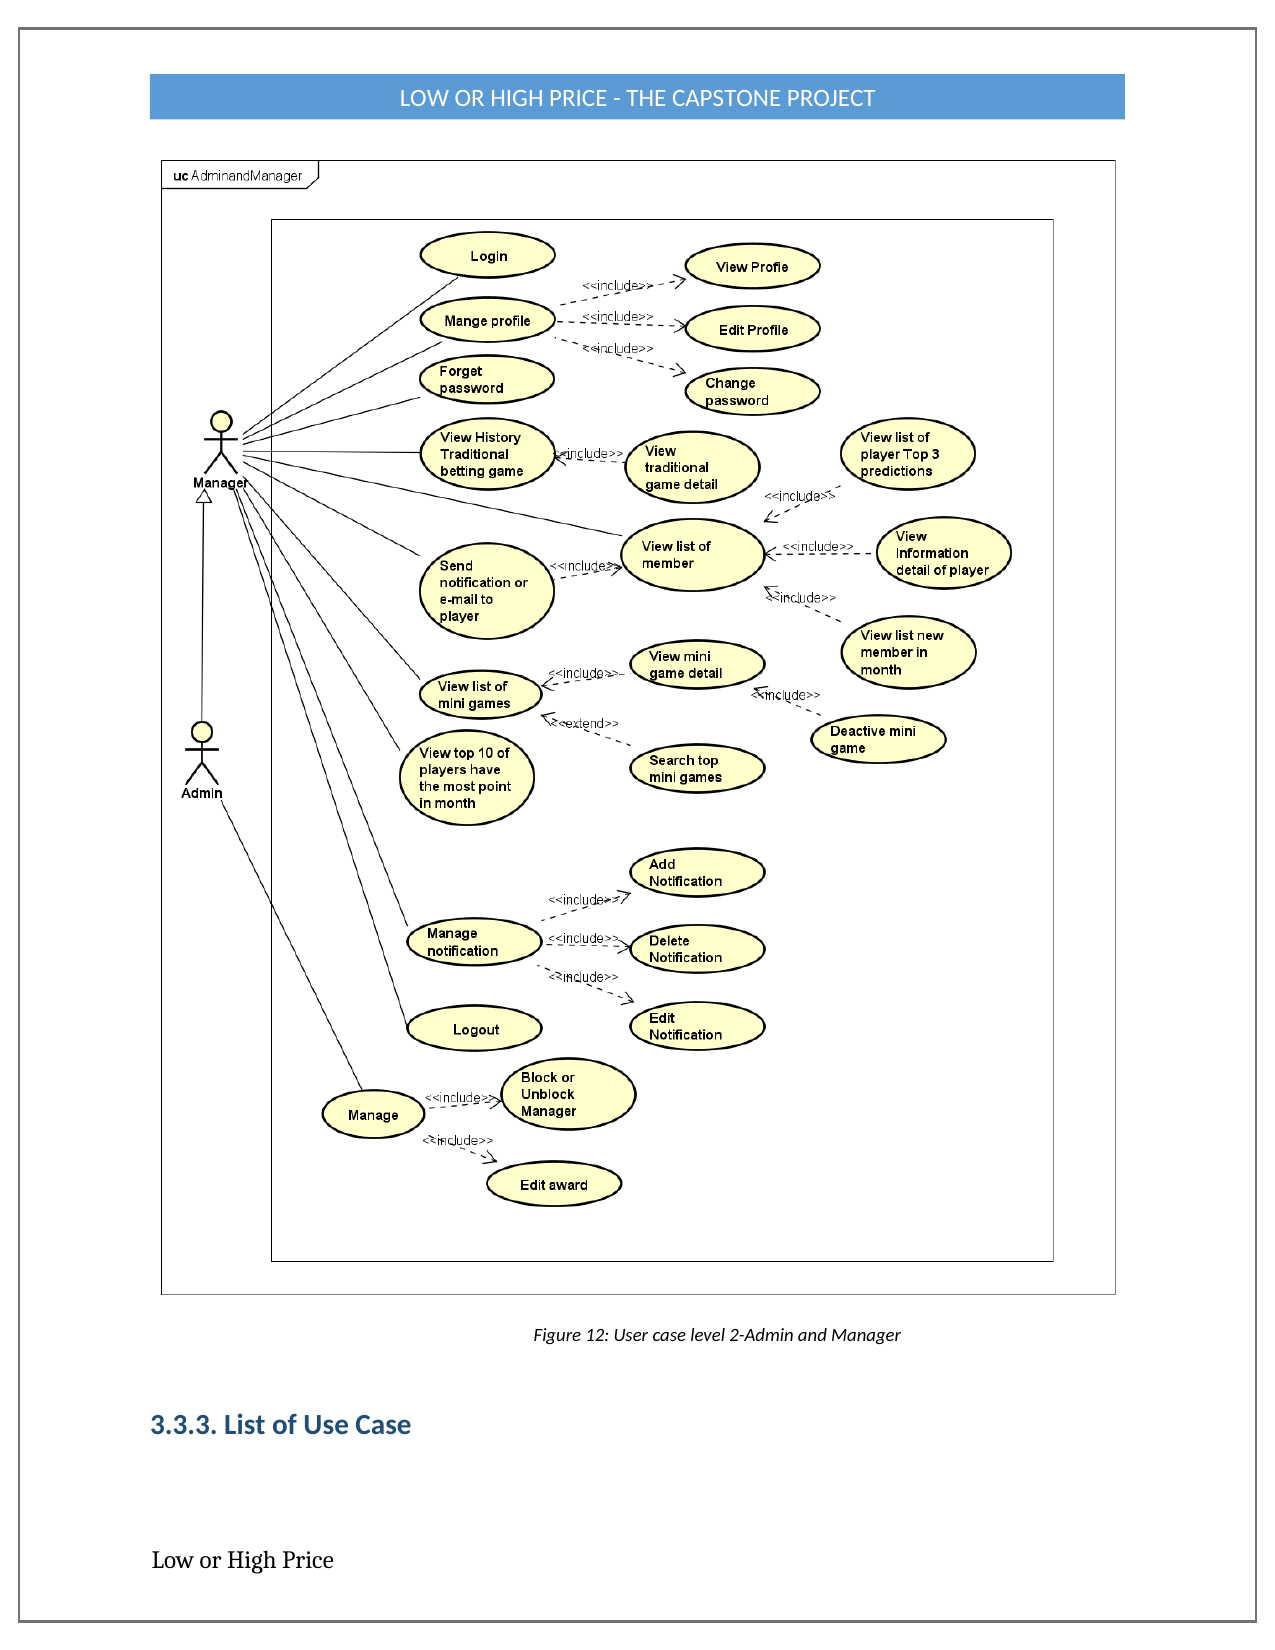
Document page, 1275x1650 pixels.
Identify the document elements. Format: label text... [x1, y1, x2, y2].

text Figure 12: User case level 2-Admin and Manager [450, 1323, 1125, 1346]
picture [150, 150, 1125, 1305]
subtitle 3.3.3. List of Use Case [150, 1406, 1125, 1442]
